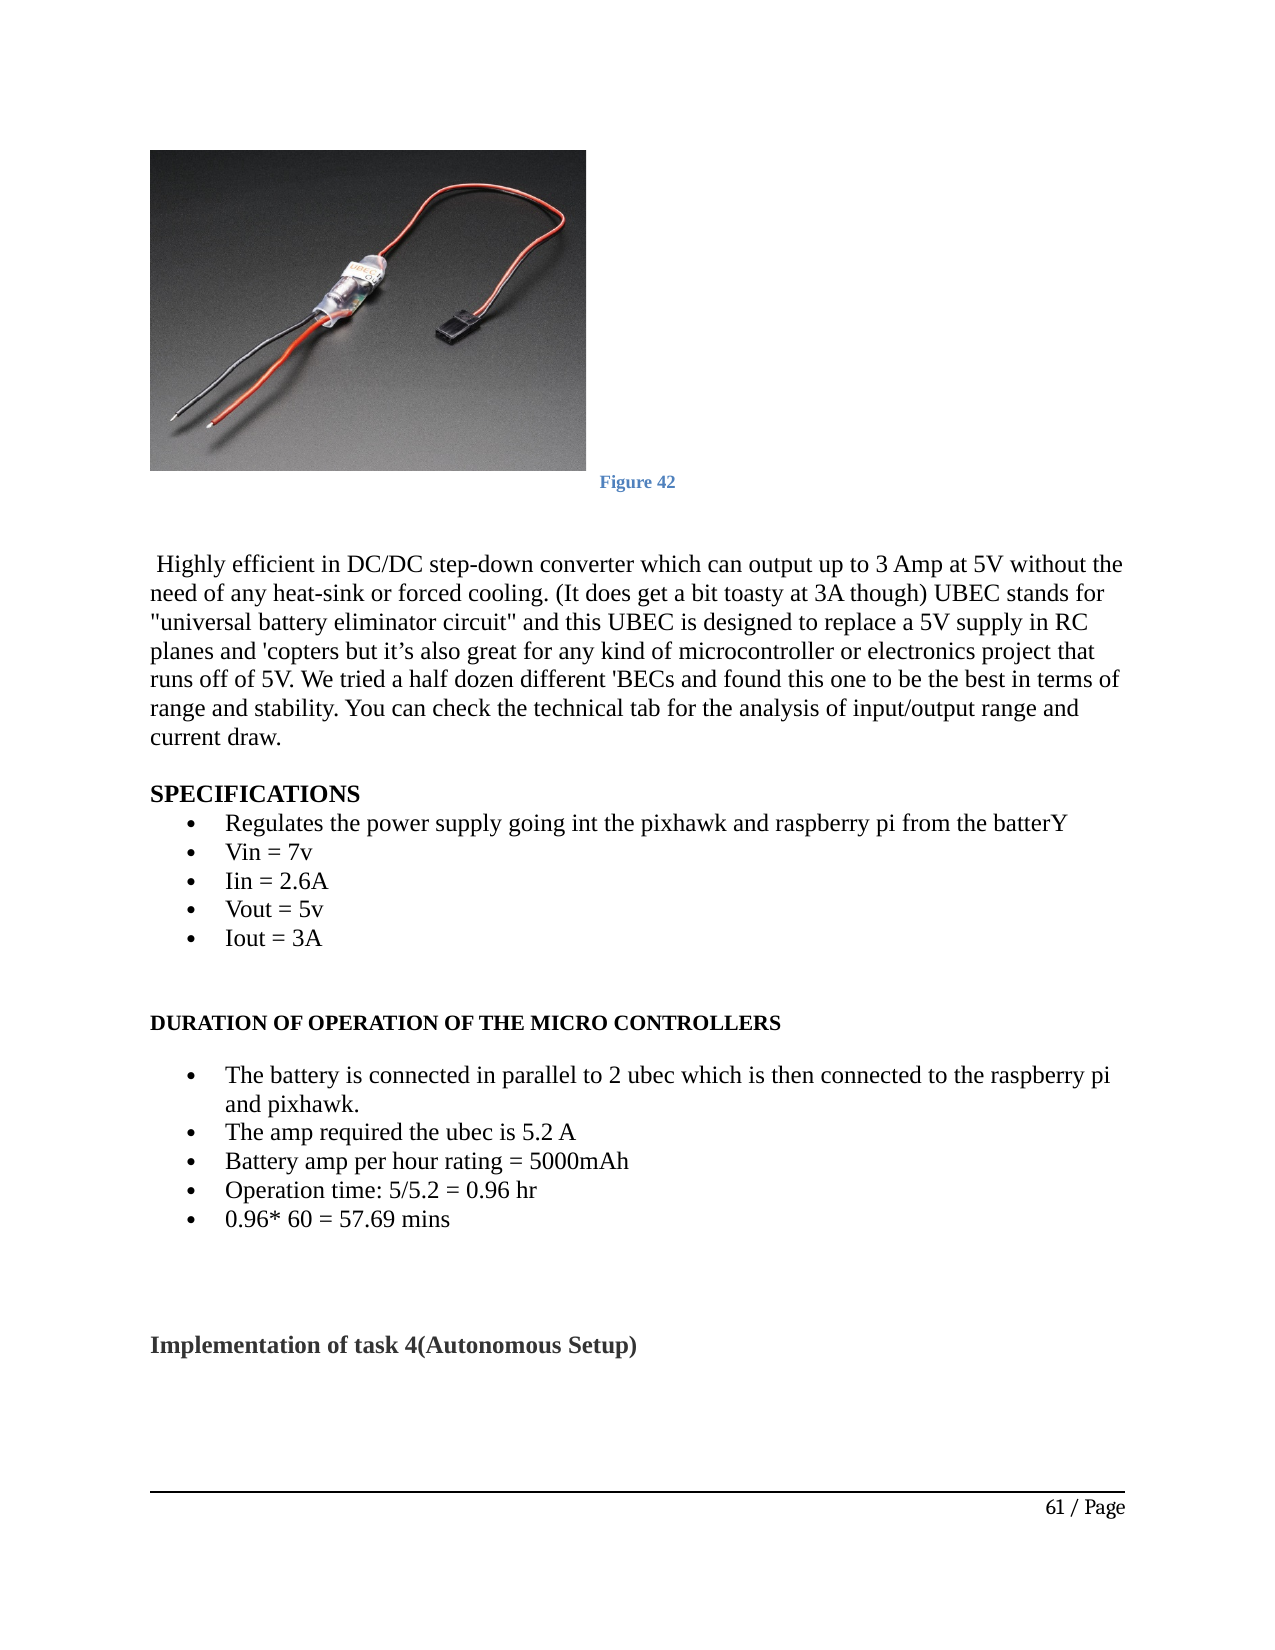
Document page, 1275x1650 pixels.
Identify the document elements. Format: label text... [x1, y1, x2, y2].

list Iout = 3A [187, 923, 1125, 952]
list Regulates the power supply going int the pixhawk and raspberry pi from the batterY [187, 808, 1125, 837]
list The amp required the ubec is 5.2 A [187, 1117, 1125, 1146]
picture [150, 150, 587, 471]
list Vin = 7v [187, 837, 1125, 866]
subtitle Implementation of task 4(Autonomous Setup) [150, 1330, 1125, 1359]
list Battery amp per hour rating = 5000mAh [187, 1146, 1125, 1175]
list 0.96* 60 = 57.69 mins [187, 1204, 1125, 1232]
list Iin = 2.6A [187, 866, 1125, 894]
text Figure 42 [150, 471, 1125, 492]
list Operation time: 5/5.2 = 0.96 hr [187, 1175, 1125, 1204]
text Highly efficient in DC/DC step-down converter which can output up to 3 Amp at 5V without the need of any heat-sink or forced cooling. (It does get a bit toasty at 3A though) UBEC stands for "universal battery eliminator circuit" and this UBEC is designed to replace a 5V supply in RC planes and 'copters but it’s also great for any kind of microcontroller or electronics project that runs off of 5V. We tried a half dozen different 'BECs and found this one to be the best in terms of range and stability. You can check the technical tab for the analysis of input/output range and current draw. [150, 549, 1125, 751]
list The battery is connected in parallel to 2 ubec which is then connected to the raspberry pi and pixhawk. [187, 1060, 1125, 1117]
text DURATION OF OPERATION OF THE MICRO CONTROLLERS [150, 1009, 1125, 1035]
text SPECIFICATIONS [150, 779, 1125, 808]
list Vout = 5v [187, 894, 1125, 923]
